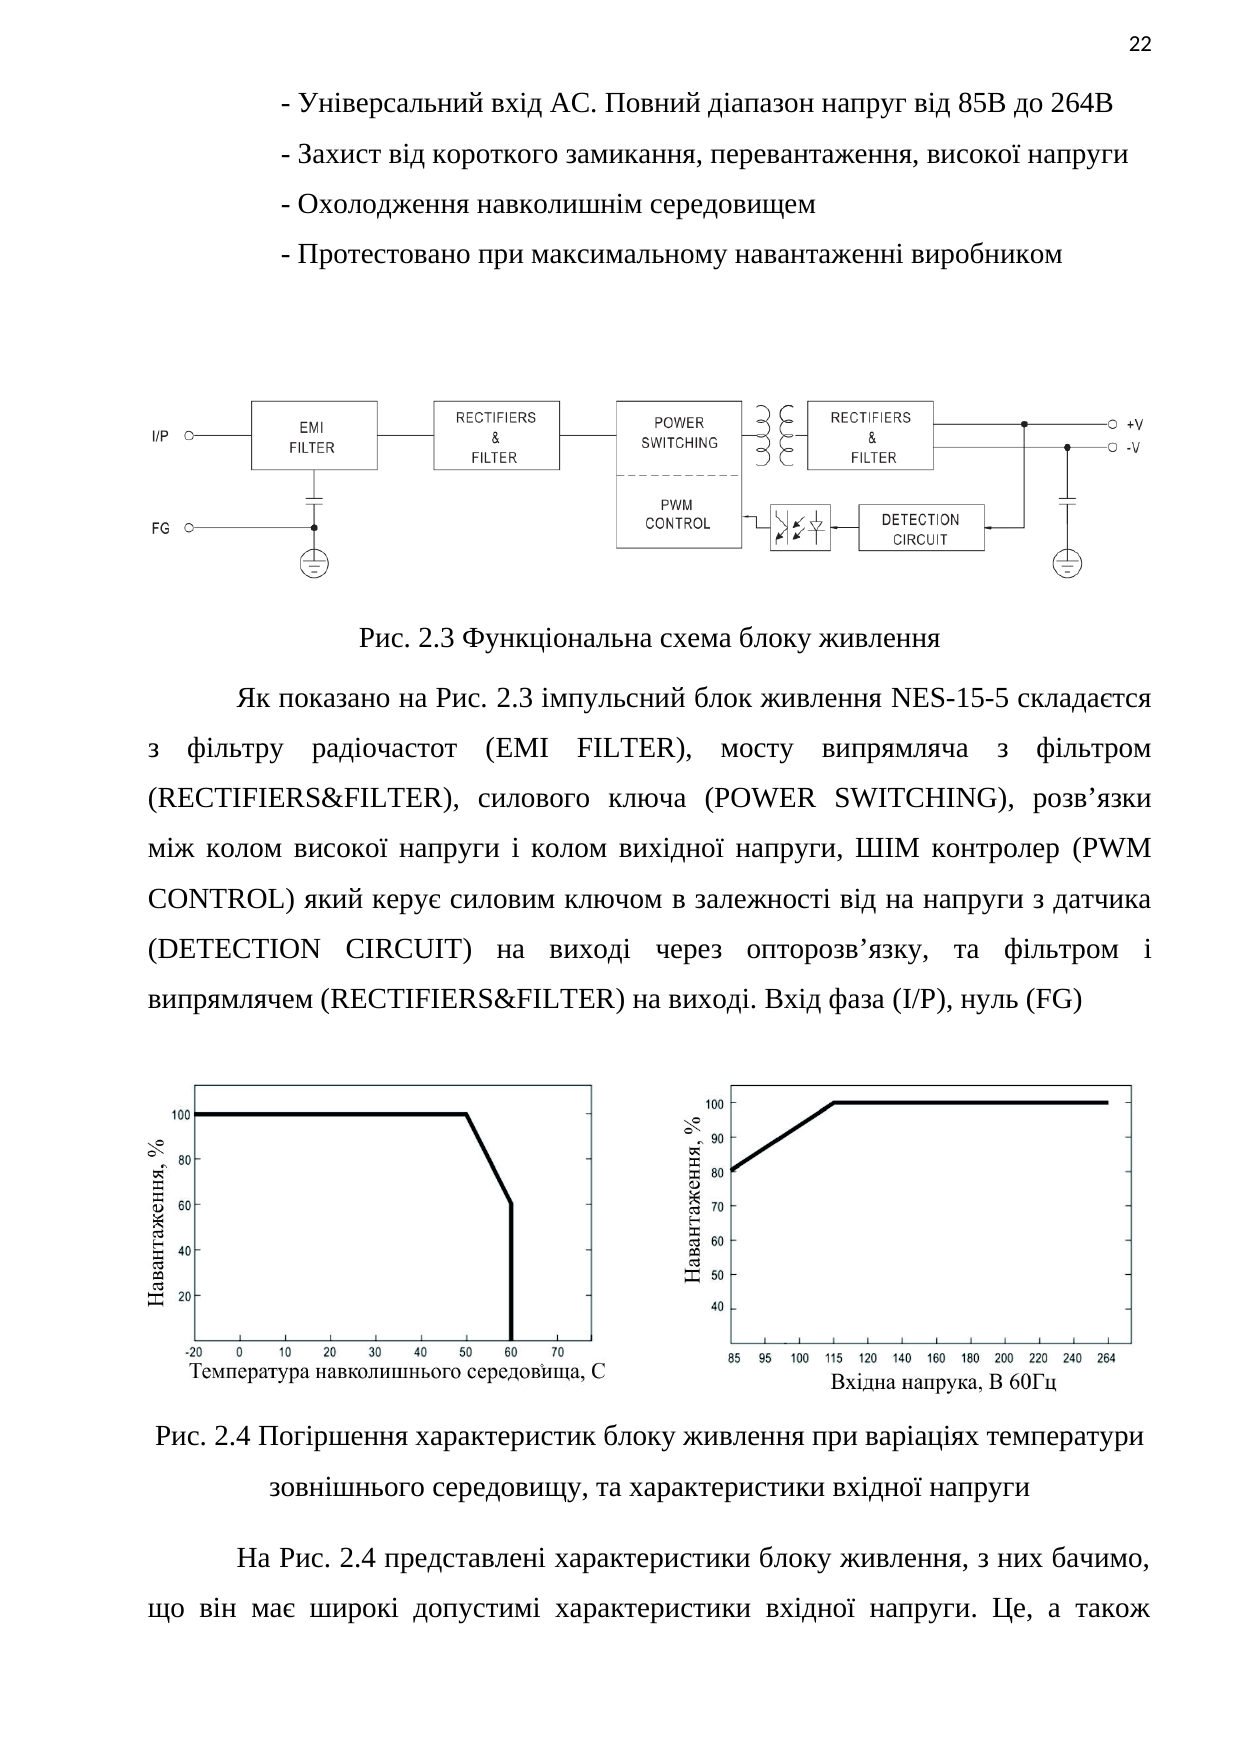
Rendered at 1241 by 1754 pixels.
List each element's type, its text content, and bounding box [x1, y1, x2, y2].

text Як показано на Рис. 2.3 імпульсний блок живлення NES-15-5 складаєтся з фільтру радіочастот (EMI FILTER), мосту випрямляча з фільтром (RECTIFIERS&FILTER), силового ключа (POWER SWITCHING), розв’язки між колом високої напруги і колом вихідної напруги, ШІМ контролер (PWM CONTROL) який керує силовим ключом в залежності від на напруги з датчика (DETECTION CIRCUIT) на виході через опторозв’язку, та фільтром і випрямлячем (RECTIFIERS&FILTER) на виході. Вхід фаза (I/P), нуль (FG) [148, 680, 1152, 1015]
text Рис. 2.3 Функціональна схема блоку живлення [148, 620, 1152, 654]
text - Протестовано при максимальному навантаженні виробником [148, 237, 1152, 270]
picture [147, 1052, 1155, 1394]
text Рис. 2.4 Погіршення характеристик блоку живлення при варіаціях температури зовнішнього середовищу, та характеристики вхідної напруги [148, 1418, 1152, 1502]
text - Охолодження навколишнім середовищем [148, 186, 1152, 220]
picture [147, 387, 1151, 596]
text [148, 1540, 1152, 1624]
text - Захист від короткого замикання, перевантаження, високої напруги [148, 136, 1152, 169]
text - Універсальний вхід AC. Повний діапазон напруг від 85В до 264В [148, 86, 1152, 119]
